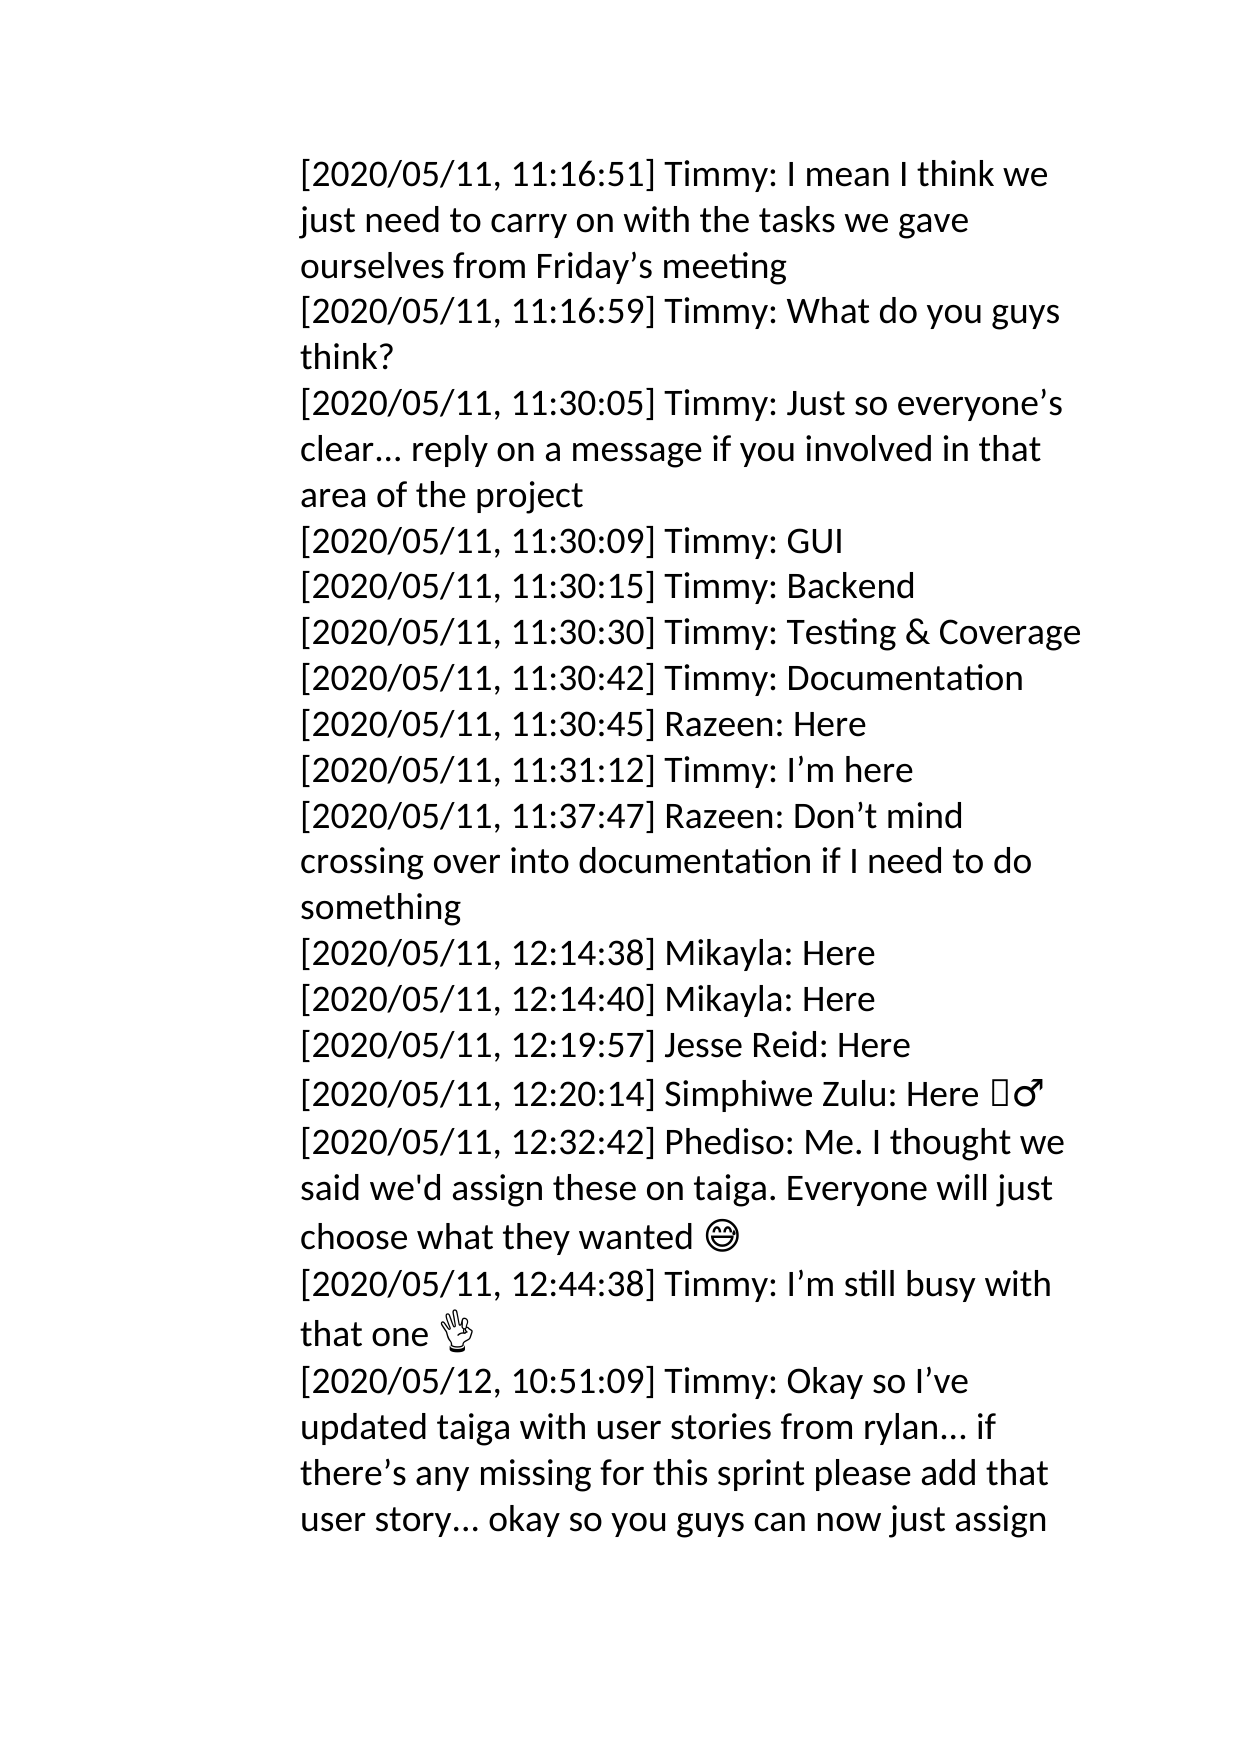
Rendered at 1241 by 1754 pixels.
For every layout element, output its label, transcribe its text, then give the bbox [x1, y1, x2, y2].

list [2020/05/11, 11:30:09] Timmy: GUI [300, 517, 1090, 562]
list [2020/05/11, 11:30:05] Timmy: Just so everyone’s clear... reply on a message if you involved in that area of the project [300, 379, 1090, 517]
list [2020/05/11, 11:30:45] Razeen: Here [300, 700, 1090, 746]
list [2020/05/11, 12:44:38] Timmy: I’m still busy with that one 👌🏼 [300, 1260, 1090, 1357]
list [2020/05/11, 11:37:47] Razeen: Don’t mind crossing over into documentation if I need to do something [300, 792, 1090, 929]
list [2020/05/11, 11:16:59] Timmy: What do you guys think? [300, 287, 1090, 379]
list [300, 1357, 1090, 1541]
list [2020/05/11, 11:30:42] Timmy: Documentation [300, 654, 1090, 700]
list [2020/05/11, 12:14:40] Mikayla: Here [300, 975, 1090, 1021]
list [2020/05/11, 12:14:38] Mikayla: Here [300, 929, 1090, 975]
list [2020/05/11, 11:16:51] Timmy: I mean I think we just need to carry on with the tasks we gave ourselves from Friday’s meeting [300, 150, 1090, 287]
list [2020/05/11, 12:20:14] Simphiwe Zulu: Here 🙋‍♂ [300, 1067, 1090, 1118]
list [2020/05/11, 12:32:42] Phediso: Me. I thought we said we'd assign these on taiga. Everyone will just choose what they wanted 😅 [300, 1118, 1090, 1260]
list [2020/05/11, 11:31:12] Timmy: I’m here [300, 746, 1090, 792]
list [2020/05/11, 11:30:30] Timmy: Testing & Coverage [300, 608, 1090, 654]
list [2020/05/11, 12:19:57] Jesse Reid: Here [300, 1021, 1090, 1067]
list [2020/05/11, 11:30:15] Timmy: Backend [300, 562, 1090, 608]
